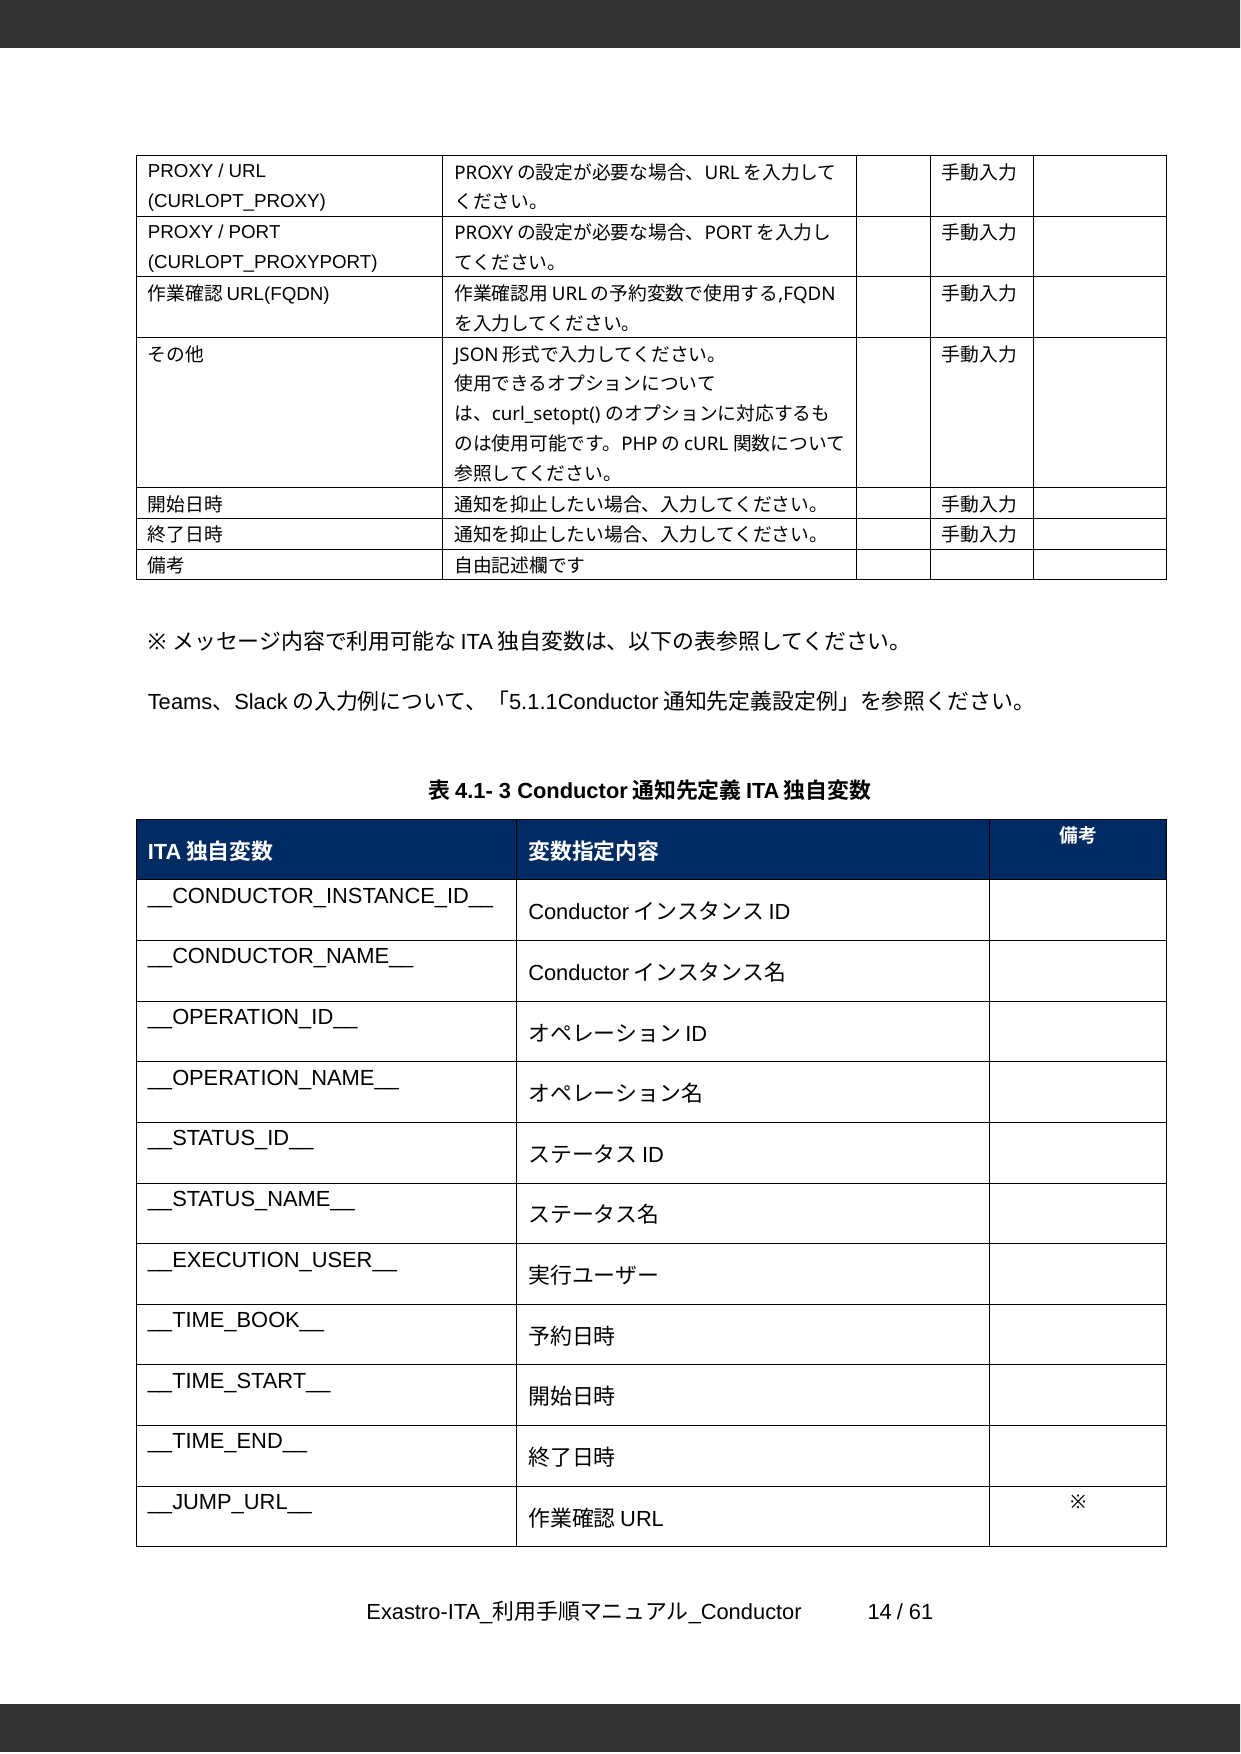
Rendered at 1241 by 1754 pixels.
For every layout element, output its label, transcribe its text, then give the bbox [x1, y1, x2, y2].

table_cell 自由記述欄です [443, 550, 856, 579]
table_cell [990, 941, 1166, 1001]
table_cell 通知を抑止したい場合、入力してください。 [443, 519, 856, 548]
table_cell 手動入力 [931, 217, 1033, 276]
table_cell [1034, 550, 1166, 579]
text ※ メッセージ内容で利用可能なITA独自変数は、以下の表参照してください。 [148, 610, 1152, 670]
table_cell [990, 1002, 1166, 1061]
table_cell [990, 1365, 1166, 1425]
table_cell 実行ユーザー [517, 1244, 989, 1304]
table_header 備考 [990, 820, 1166, 879]
table_cell [1034, 519, 1166, 548]
table_cell [1034, 156, 1166, 216]
table_cell __STATUS_NAME__ [137, 1184, 516, 1243]
table_cell オペレーション名 [517, 1062, 989, 1122]
table_cell 終了日時 [137, 519, 442, 548]
table_cell [857, 338, 930, 487]
table_cell 作業確認用URLの予約変数で使用する,FQDNを入力してください。 [443, 277, 856, 337]
table_cell [931, 550, 1033, 579]
table_header ITA独自変数 [137, 820, 516, 879]
table_cell [857, 550, 930, 579]
table_cell PROXYの設定が必要な場合、URLを入力してください。 [443, 156, 856, 216]
table_cell 予約日時 [517, 1305, 989, 1364]
table_cell ステータス名 [517, 1184, 989, 1243]
picture [0, 1704, 1241, 1752]
picture [0, 0, 1241, 48]
table_cell [1034, 217, 1166, 276]
text 表 4.1- 3 Conductor通知先定義ITA独自変数 [148, 759, 1152, 819]
table_cell __TIME_END__ [137, 1426, 516, 1486]
table_cell 備考 [137, 550, 442, 579]
table_cell オペレーションID [517, 1002, 989, 1061]
table_cell [1034, 488, 1166, 518]
table_cell [857, 519, 930, 548]
table_cell 手動入力 [931, 519, 1033, 548]
table_cell [990, 1123, 1166, 1182]
table_cell [990, 1244, 1166, 1304]
table_cell 作業確認URL(FQDN) [137, 277, 442, 337]
table_cell [990, 1305, 1166, 1364]
table_cell 通知を抑止したい場合、入力してください。 [443, 488, 856, 518]
table_cell __EXECUTION_USER__ [137, 1244, 516, 1304]
table_cell 手動入力 [931, 488, 1033, 518]
table_cell 開始日時 [137, 488, 442, 518]
table_cell [857, 277, 930, 337]
table_cell Conductorインスタンス名 [517, 941, 989, 1001]
table_cell [1034, 277, 1166, 337]
table_cell [990, 1426, 1166, 1486]
table_header 変数指定内容 [517, 820, 989, 879]
table_cell [857, 217, 930, 276]
table_cell ConductorインスタンスID [517, 880, 989, 940]
table_cell PROXYの設定が必要な場合、PORTを入力してください。 [443, 217, 856, 276]
table_cell その他 [137, 338, 442, 487]
table_cell PROXY / PORT (CURLOPT_PROXYPORT) [137, 217, 442, 276]
text Teams、Slackの入力例について、「5.1.1Conductor通知先定義設定例」を参照ください。 [148, 670, 1152, 729]
table_cell 手動入力 [931, 156, 1033, 216]
table_cell __OPERATION_NAME__ [137, 1062, 516, 1122]
table_cell [990, 880, 1166, 940]
table_cell __OPERATION_ID__ [137, 1002, 516, 1061]
table_cell 作業確認URL [517, 1487, 989, 1546]
table_cell JSON形式で入力してください。 使用できるオプションについては、curl_setopt() のオプションに対応するものは使用可能です。PHPのcURL 関数について参照してください。 [443, 338, 856, 487]
table_cell ステータスID [517, 1123, 989, 1182]
table_cell [857, 156, 930, 216]
table_cell __JUMP_URL__ [137, 1487, 516, 1546]
table_cell __CONDUCTOR_INSTANCE_ID__ [137, 880, 516, 940]
table_cell __STATUS_ID__ [137, 1123, 516, 1182]
table_cell [990, 1184, 1166, 1243]
table_cell PROXY / URL (CURLOPT_PROXY) [137, 156, 442, 216]
table_cell ※ [990, 1487, 1166, 1546]
table_cell __TIME_BOOK__ [137, 1305, 516, 1364]
table_cell 手動入力 [931, 338, 1033, 487]
table_cell __CONDUCTOR_NAME__ [137, 941, 516, 1001]
table_cell __TIME_START__ [137, 1365, 516, 1425]
table_cell [990, 1062, 1166, 1122]
table_cell 終了日時 [517, 1426, 989, 1486]
table_cell 開始日時 [517, 1365, 989, 1425]
table_cell [1034, 338, 1166, 487]
table_cell 手動入力 [931, 277, 1033, 337]
table_cell [857, 488, 930, 518]
